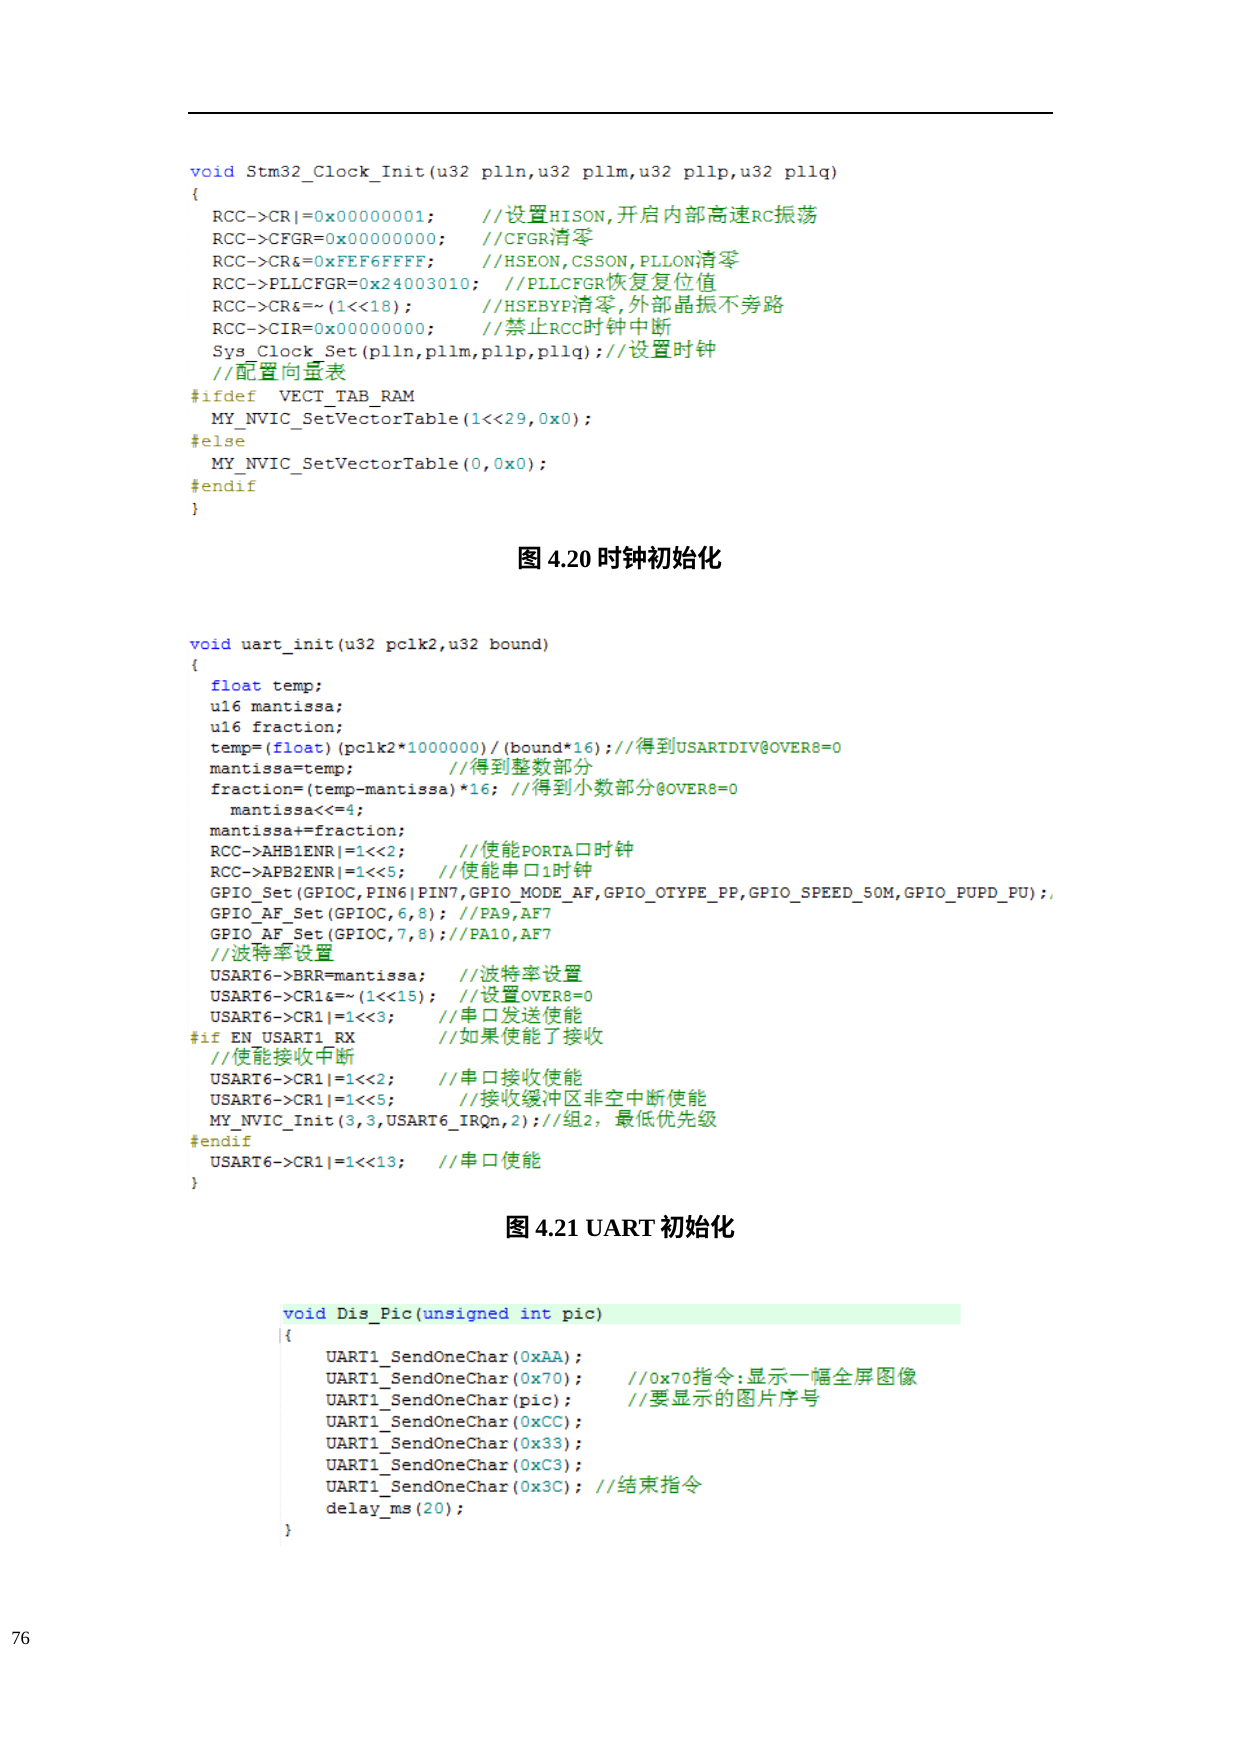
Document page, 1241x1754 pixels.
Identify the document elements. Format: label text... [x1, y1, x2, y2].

picture [187, 636, 1053, 1193]
picture [187, 163, 1053, 524]
text 图4.21 UART初始化 [187, 1207, 1053, 1243]
picture [279, 1304, 961, 1546]
text 图4.20 时钟初始化 [187, 538, 1053, 575]
